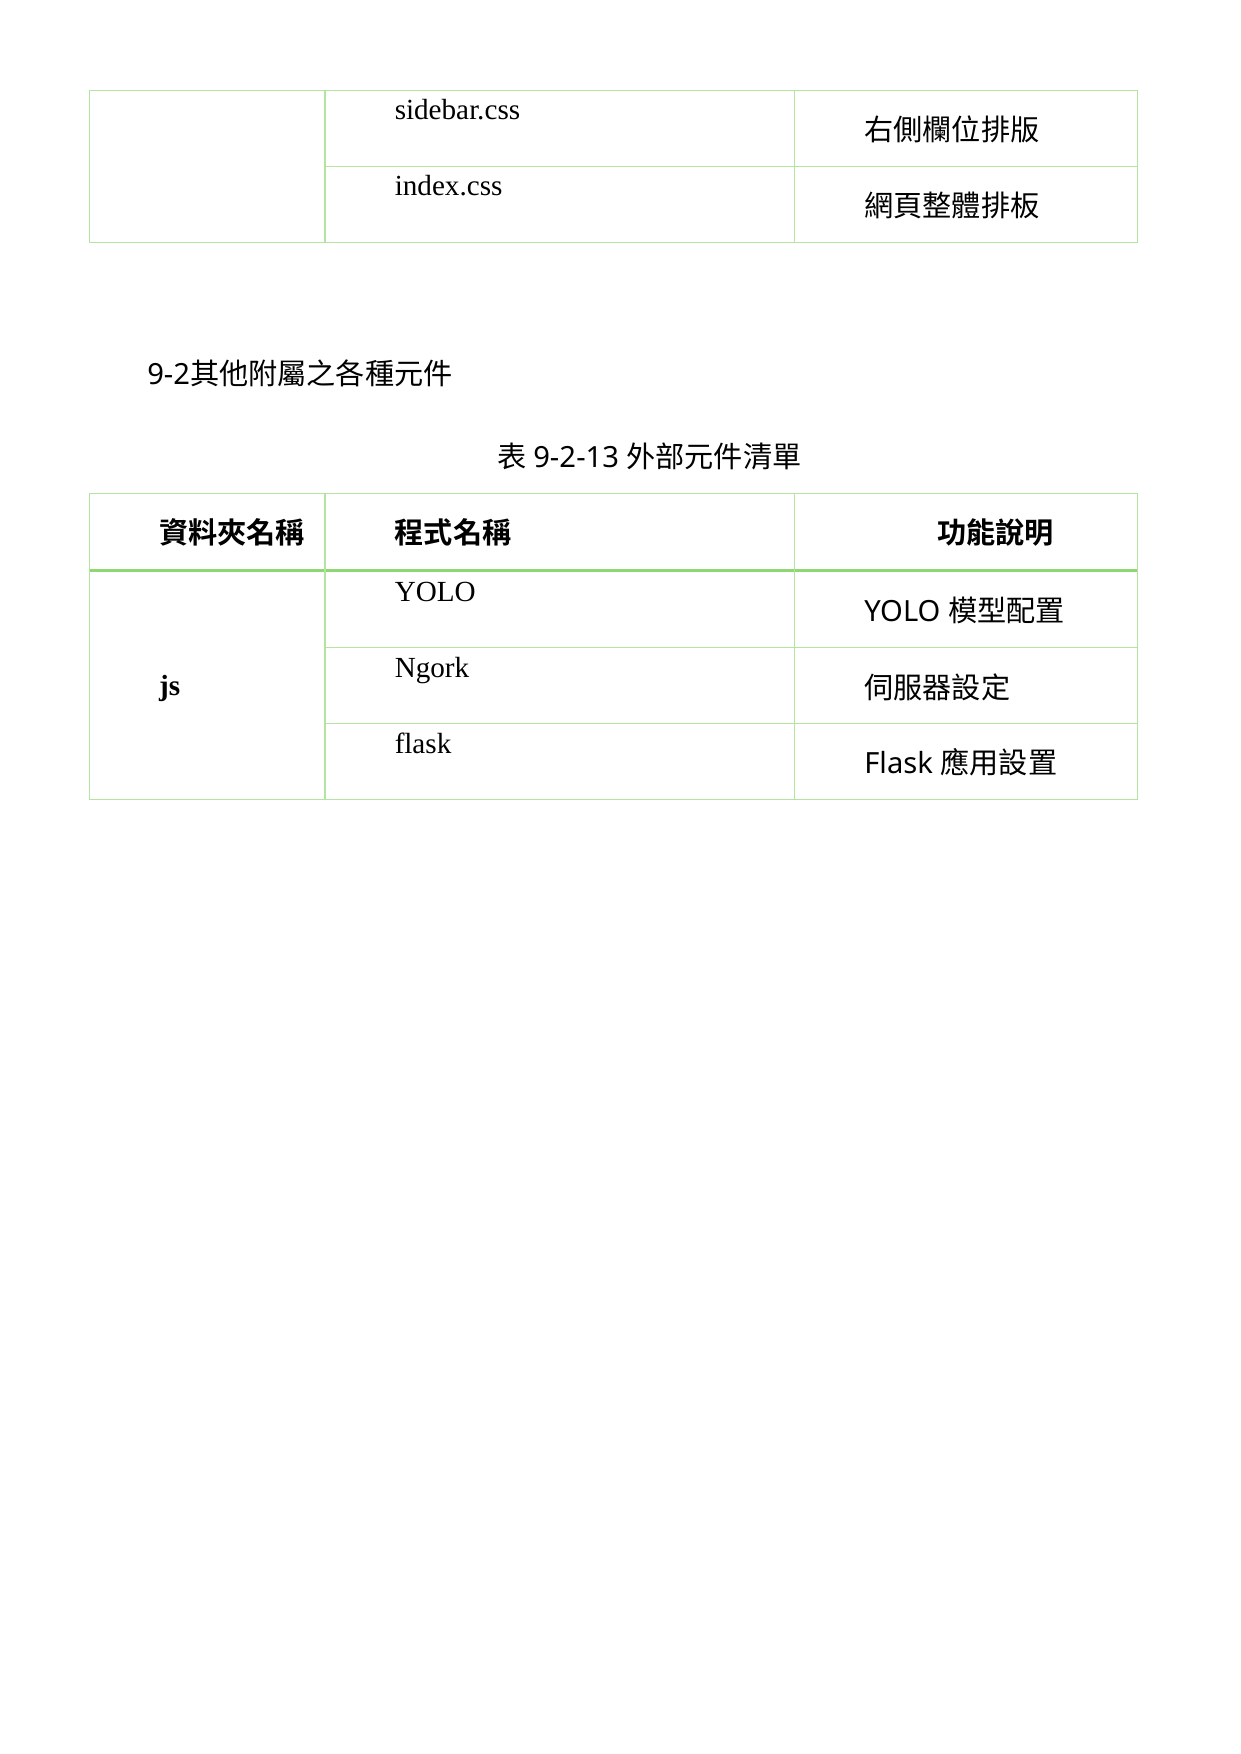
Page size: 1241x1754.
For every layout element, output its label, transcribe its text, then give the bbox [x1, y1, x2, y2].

table_cell 伺服器設定 [795, 648, 1137, 723]
table_cell sidebar.css [326, 91, 794, 166]
subtitle 其他附屬之各種元件 [89, 334, 1152, 409]
table_header 程式名稱 [326, 494, 794, 569]
table_cell YOLO [326, 572, 794, 647]
table_cell 網頁整體排板 [795, 167, 1137, 242]
table_cell index.css [326, 167, 794, 242]
table_cell Flask 應用設置 [795, 724, 1137, 799]
table_cell flask [326, 724, 794, 799]
table_cell js [90, 572, 324, 799]
table_cell Ngork [326, 648, 794, 723]
table_header 功能說明 [795, 494, 1137, 569]
table_cell 右側欄位排版 [795, 91, 1137, 166]
table_header 資料夾名稱 [90, 494, 324, 569]
table_cell YOLO 模型配置 [795, 572, 1137, 647]
